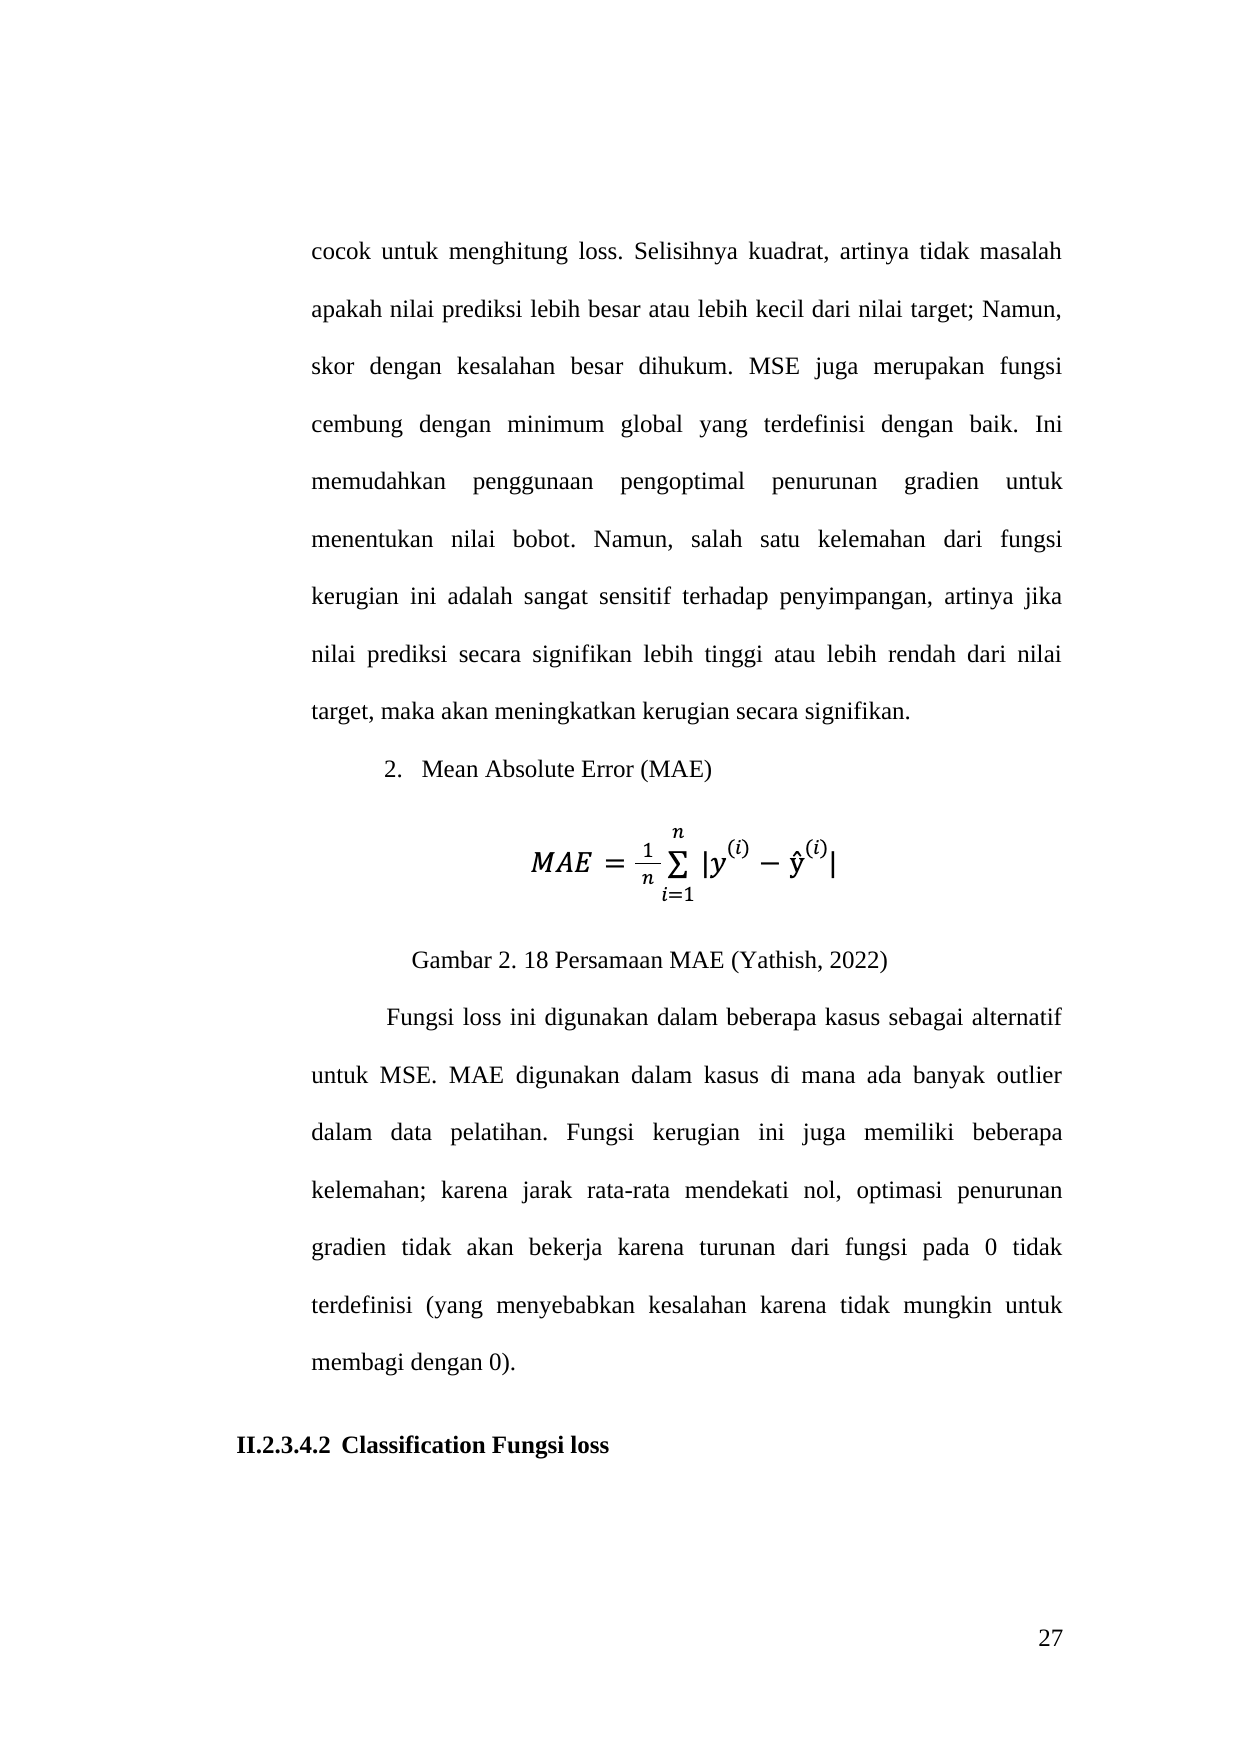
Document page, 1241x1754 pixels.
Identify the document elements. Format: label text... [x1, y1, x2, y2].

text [311, 236, 1063, 725]
list Mean Absolute Error (MAE) [384, 754, 1063, 782]
text Gambar 2. 18 Persamaan MAE [236, 945, 1063, 974]
text Fungsi loss ini digunakan dalam beberapa kasus sebagai alternatif untuk MSE. MAE digunakan dalam kasus di mana ada banyak outlier dalam data pelatihan. Fungsi kerugian ini juga memiliki beberapa kelemahan; karena jarak rata-rata mendekati nol, optimasi penurunan gradien tidak akan bekerja karena turunan dari fungsi pada 0 tidak terdefinisi (yang menyebabkan kesalahan karena tidak mungkin untuk membagi dengan 0). [311, 1002, 1063, 1376]
subtitle Classification Fungsi loss [236, 1430, 1063, 1459]
picture [498, 811, 874, 921]
